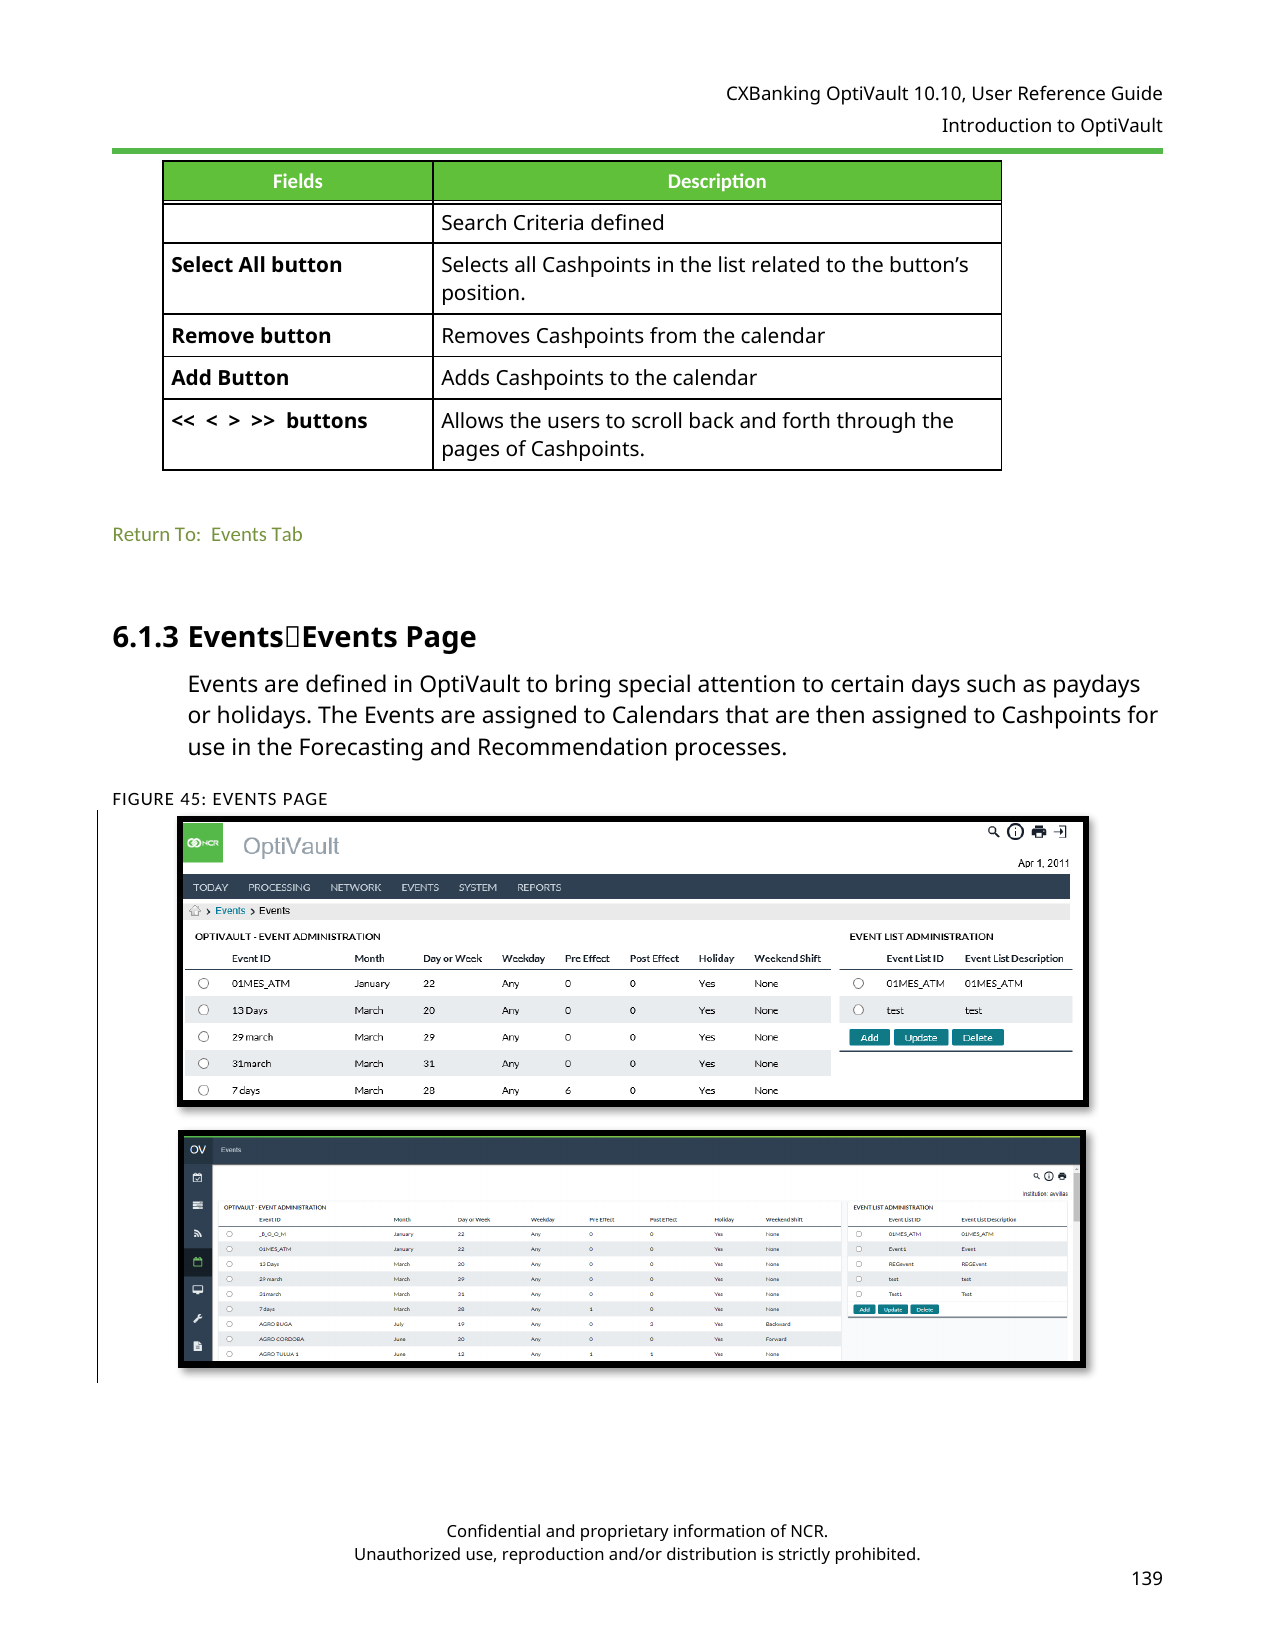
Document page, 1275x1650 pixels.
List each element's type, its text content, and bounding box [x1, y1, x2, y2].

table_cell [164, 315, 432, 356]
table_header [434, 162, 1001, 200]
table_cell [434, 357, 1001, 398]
text Return To: Events Tab [112, 521, 1163, 546]
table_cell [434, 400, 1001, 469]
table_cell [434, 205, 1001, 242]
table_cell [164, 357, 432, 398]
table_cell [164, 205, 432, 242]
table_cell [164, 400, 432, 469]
picture [184, 1136, 1080, 1361]
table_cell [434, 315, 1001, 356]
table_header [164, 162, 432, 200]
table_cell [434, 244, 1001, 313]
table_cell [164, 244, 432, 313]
subtitle EventsEvents Page [112, 616, 1163, 656]
text Events are defined in OptiVault to bring special attention to certain days such as paydays or holidays. The Events are assigned to Calendars that are then assigned to Cashpoints for use in the Forecasting and Recommendation processes. [187, 668, 1163, 762]
picture [183, 822, 1083, 1100]
